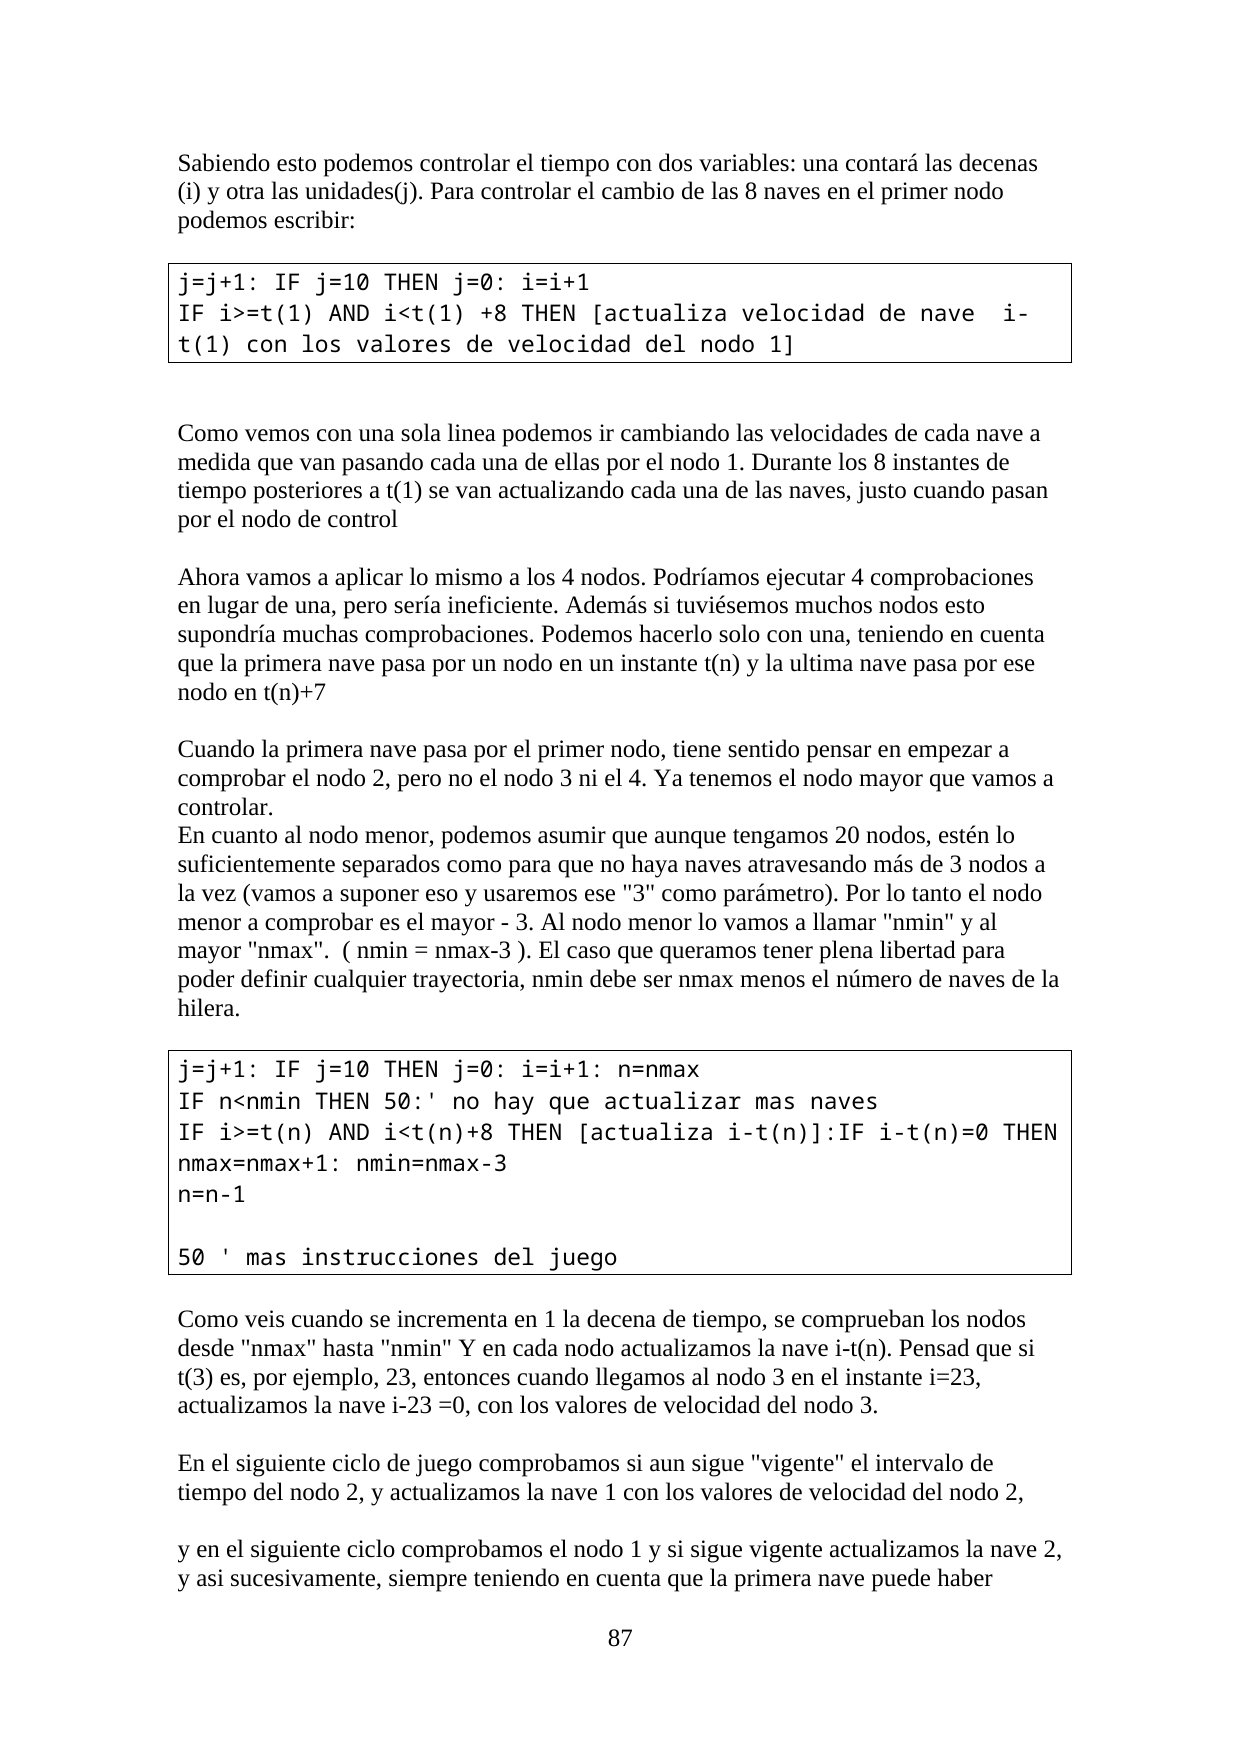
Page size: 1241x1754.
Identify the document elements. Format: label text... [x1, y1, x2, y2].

text j=j+1: IF j=10 THEN j=0: i=i+1: n=nmax IF n<nmin THEN 50:' no hay que actualizar mas naves IF i>=t(n) AND i<t(n)+8 THEN [actualiza i-t(n)]:IF i-t(n)=0 THEN nmax=nmax+1: nmin=nmax-3 n=n-1 [169, 1051, 1071, 1210]
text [177, 1304, 1063, 1592]
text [177, 148, 1063, 263]
text Como vemos con una sola linea podemos ir cambiando las velocidades de cada nave a medida que van pasando cada una de ellas por el nodo 1. Durante los 8 instantes de tiempo posteriores a t(1) se van actualizando cada una de las naves, justo cuando pasan por el nodo de control Ahora vamos a aplicar lo mismo a los 4 nodos. Podríamos ejecutar 4 comprobaciones en lugar de una, pero sería ineficiente. Además si tuviésemos muchos nodos esto supondría muchas comprobaciones. Podemos hacerlo solo con una, teniendo en cuenta que la primera nave pasa por un nodo en un instante t(n) y la ultima nave pasa por ese nodo en t(n)+7 Cuando la primera nave pasa por el primer nodo, tiene sentido pensar en empezar a comprobar el nodo 2, pero no el nodo 3 ni el 4. Ya tenemos el nodo mayor que vamos a controlar. En cuanto al nodo menor, podemos asumir que aunque tengamos 20 nodos, estén lo suficientemente separados como para que no haya naves atravesando más de 3 nodos a la vez (vamos a suponer eso y usaremos ese "3" como parámetro). Por lo tanto el nodo menor a comprobar es el mayor - 3. Al nodo menor lo vamos a llamar "nmin" y al mayor "nmax". ( nmin = nmax-3 ). El caso que queramos tener plena libertad para poder definir cualquier trayectoria, nmin debe ser nmax menos el número de naves de la hilera. [177, 363, 1063, 1050]
text IF i>=t(1) AND i<t(1) +8 THEN [actualiza velocidad de nave i-t(1) con los valores de velocidad del nodo 1] [169, 294, 1071, 362]
text 50 ' mas instrucciones del juego [169, 1238, 1071, 1274]
text j=j+1: IF j=10 THEN j=0: i=i+1 [169, 264, 1071, 294]
